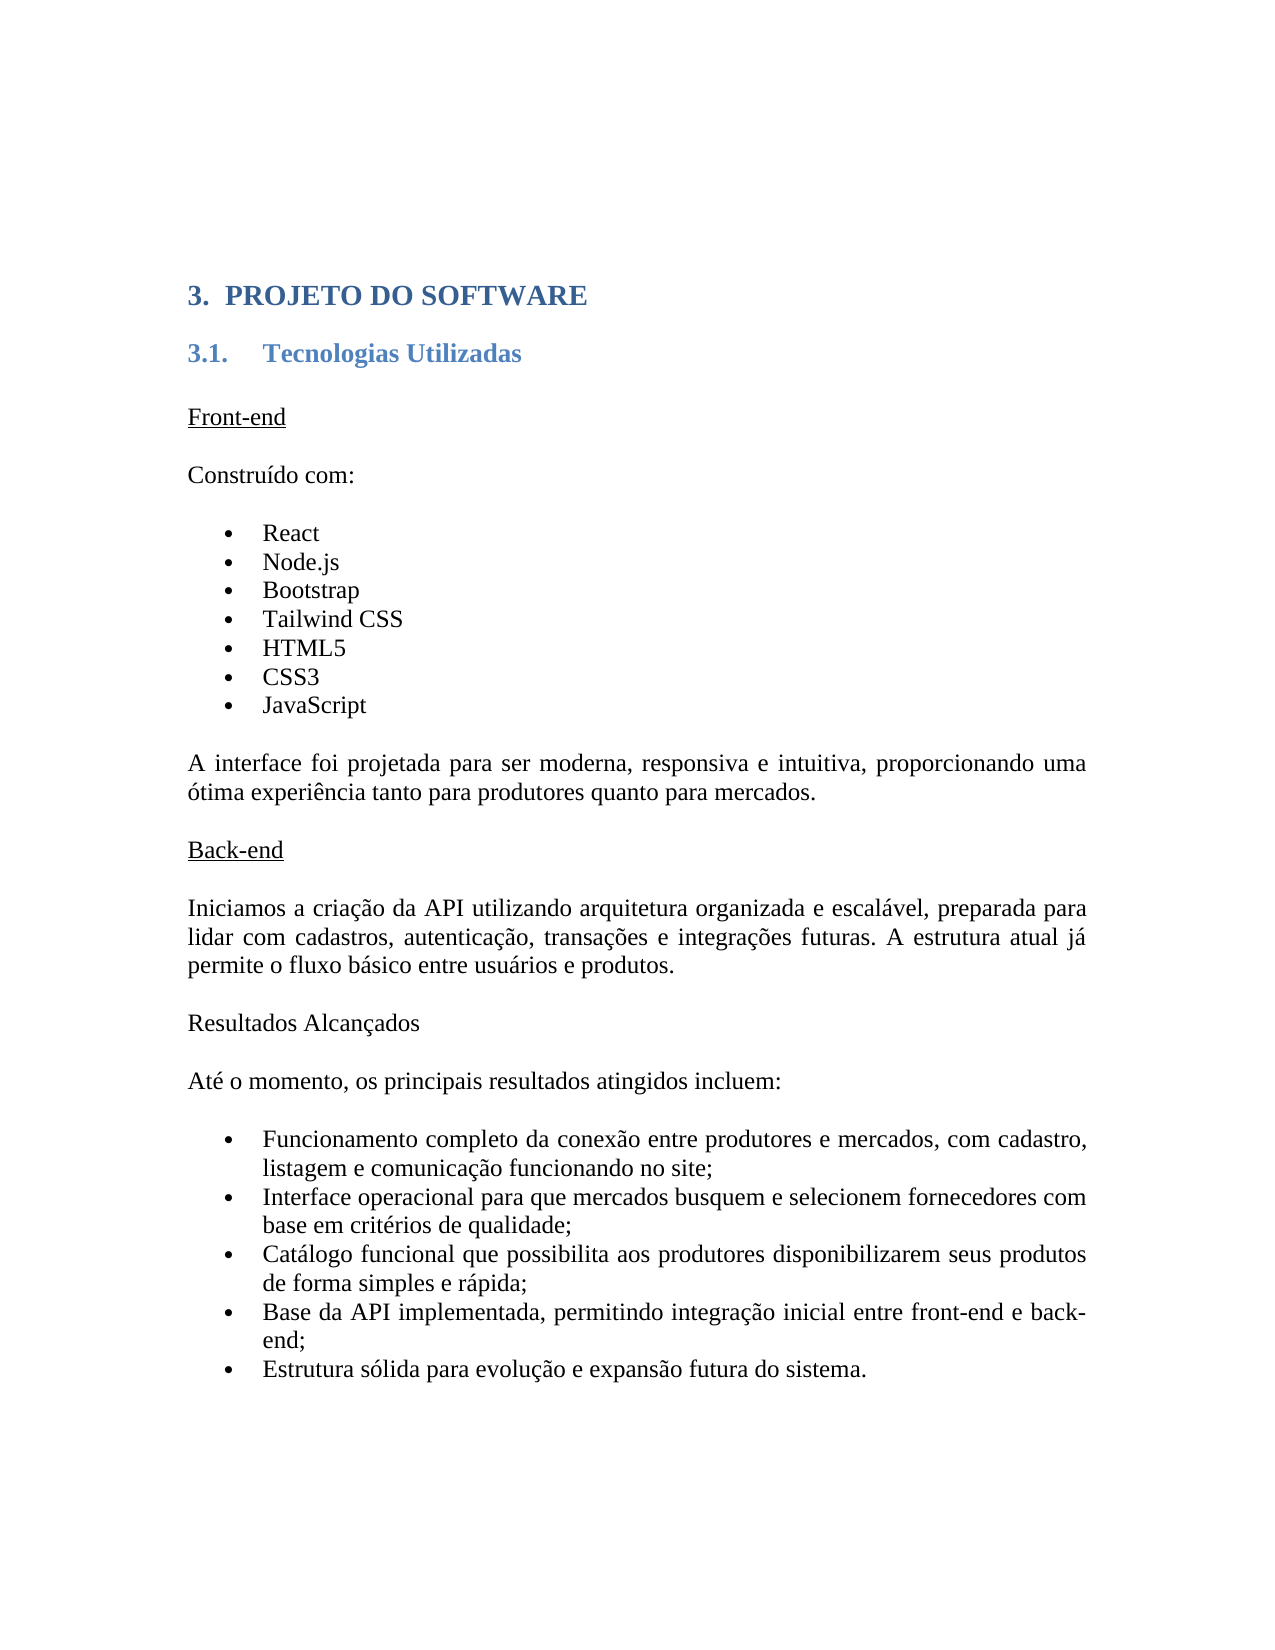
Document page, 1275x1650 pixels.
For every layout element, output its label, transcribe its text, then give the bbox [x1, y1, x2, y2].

list Node.js [225, 547, 1087, 575]
list Catálogo funcional que possibilita aos produtores disponibilizarem seus produtos de forma simples e rápida; [225, 1239, 1087, 1297]
subtitle Tecnologias Utilizadas [187, 337, 1087, 368]
text Resultados Alcançados [187, 1008, 1087, 1037]
list HTML5 [225, 633, 1087, 662]
list Tailwind CSS [225, 604, 1087, 633]
list Estrutura sólida para evolução e expansão futura do sistema. [225, 1354, 1087, 1383]
list Funcionamento completo da conexão entre produtores e mercados, com cadastro, listagem e comunicação funcionando no site; [225, 1124, 1087, 1182]
list Interface operacional para que mercados busquem e selecionem fornecedores com base em critérios de qualidade; [225, 1182, 1087, 1239]
text Até o momento, os principais resultados atingidos incluem: [187, 1066, 1087, 1095]
list Bootstrap [225, 575, 1087, 604]
text Iniciamos a criação da API utilizando arquitetura organizada e escalável, preparada para lidar com cadastros, autenticação, transações e integrações futuras. A estrutura atual já permite o fluxo básico entre usuários e produtos. [187, 893, 1087, 979]
list React [225, 518, 1087, 547]
list CSS3 [225, 662, 1087, 690]
subtitle PROJETO DO SOFTWARE [187, 278, 1087, 311]
text A interface foi projetada para ser moderna, responsiva e intuitiva, proporcionando uma ótima experiência tanto para produtores quanto para mercados. [187, 748, 1087, 806]
list JavaScript [225, 690, 1087, 719]
list Base da API implementada, permitindo integração inicial entre front-end e back-end; [225, 1297, 1087, 1354]
text Front-end [187, 402, 1087, 431]
text Back-end [187, 835, 1087, 864]
text Construído com: [187, 460, 1087, 489]
